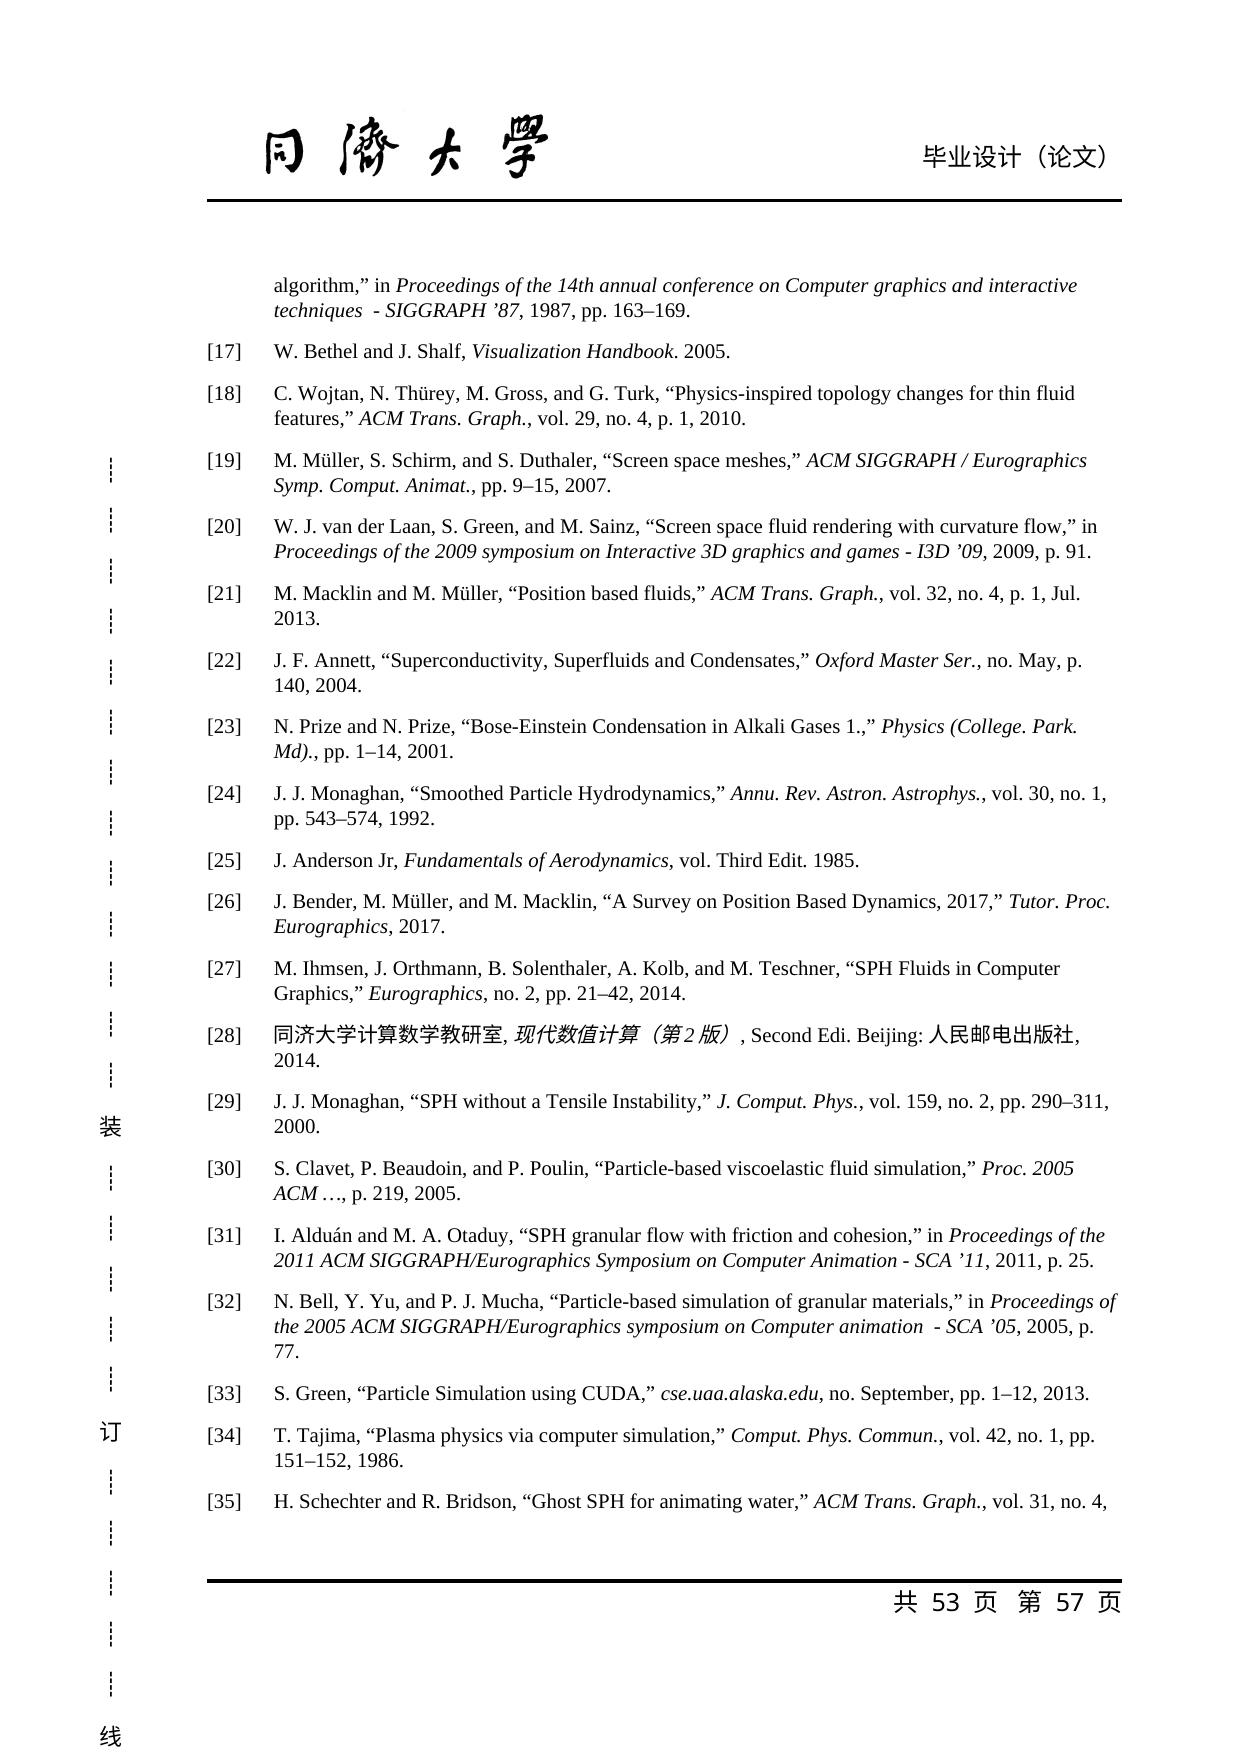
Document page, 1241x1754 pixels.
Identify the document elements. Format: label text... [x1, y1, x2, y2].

text [28] 同济大学计算数学教研室, 现代数值计算（第2版）, Second Edi. Beijing: 人民邮电出版社, 2014. [207, 1022, 1122, 1072]
text [24] J. J. Monaghan, “Smoothed Particle Hydrodynamics,” Annu. Rev. Astron. Astrophys., vol. 30, no. 1, pp. 543–574, 1992. [207, 781, 1122, 831]
text [22] J. F. Annett, “Superconductivity, Superfluids and Condensates,” Oxford Master Ser., no. May, p. 140, 2004. [207, 647, 1122, 697]
text [19] M. Müller, S. Schirm, and S. Duthaler, “Screen space meshes,” ACM SIGGRAPH / Eurographics Symp. Comput. Animat., pp. 9–15, 2007. [207, 447, 1122, 497]
text [29] J. J. Monaghan, “SPH without a Tensile Instability,” J. Comput. Phys., vol. 159, no. 2, pp. 290–311, 2000. [207, 1089, 1122, 1139]
text [30] S. Clavet, P. Beaudoin, and P. Poulin, “Particle-based viscoelastic fluid simulation,” Proc. 2005 ACM …, p. 219, 2005. [207, 1156, 1122, 1206]
text [21] M. Macklin and M. Müller, “Position based fluids,” ACM Trans. Graph., vol. 32, no. 4, p. 1, Jul. 2013. [207, 581, 1122, 631]
text [33] S. Green, “Particle Simulation using CUDA,” cse.uaa.alaska.edu, no. September, pp. 1–12, 2013. [207, 1381, 1122, 1406]
text [32] N. Bell, Y. Yu, and P. J. Mucha, “Particle-based simulation of granular materials,” in Proceedings of the 2005 ACM SIGGRAPH/Eurographics symposium on Computer animation - SCA ’05, 2005, p. 77. [207, 1289, 1122, 1364]
text [27] M. Ihmsen, J. Orthmann, B. Solenthaler, A. Kolb, and M. Teschner, “SPH Fluids in Computer Graphics,” Eurographics, no. 2, pp. 21–42, 2014. [207, 956, 1122, 1006]
text [35] H. Schechter and R. Bridson, “Ghost SPH for animating water,” ACM Trans. Graph., vol. 31, no. 4, pp. 1–8, Jul. 2012. [207, 1489, 1122, 1514]
picture [244, 106, 566, 185]
text [31] I. Alduán and M. A. Otaduy, “SPH granular flow with friction and cohesion,” in Proceedings of the 2011 ACM SIGGRAPH/Eurographics Symposium on Computer Animation - SCA ’11, 2011, p. 25. [207, 1222, 1122, 1272]
text [17] W. Bethel and J. Shalf, Visualization Handbook. 2005. [207, 339, 1122, 364]
text [26] J. Bender, M. Müller, and M. Macklin, “A Survey on Position Based Dynamics, 2017,” Tutor. Proc. Eurographics, 2017. [207, 889, 1122, 939]
text [20] W. J. van der Laan, S. Green, and M. Sainz, “Screen space fluid rendering with curvature flow,” in Proceedings of the 2009 symposium on Interactive 3D graphics and games - I3D ’09, 2009, p. 91. [207, 514, 1122, 564]
text [25] J. Anderson Jr, Fundamentals of Aerodynamics, vol. Third Edit. 1985. [207, 847, 1122, 872]
text [18] C. Wojtan, N. Thürey, M. Gross, and G. Turk, “Physics-inspired topology changes for thin fluid features,” ACM Trans. Graph., vol. 29, no. 4, p. 1, 2010. [207, 381, 1122, 431]
text [23] N. Prize and N. Prize, “Bose-Einstein Condensation in Alkali Gases 1.,” Physics (College. Park. Md)., pp. 1–14, 2001. [207, 714, 1122, 764]
text [34] T. Tajima, “Plasma physics via computer simulation,” Comput. Phys. Commun., vol. 42, no. 1, pp. 151–152, 1986. [207, 1422, 1122, 1472]
